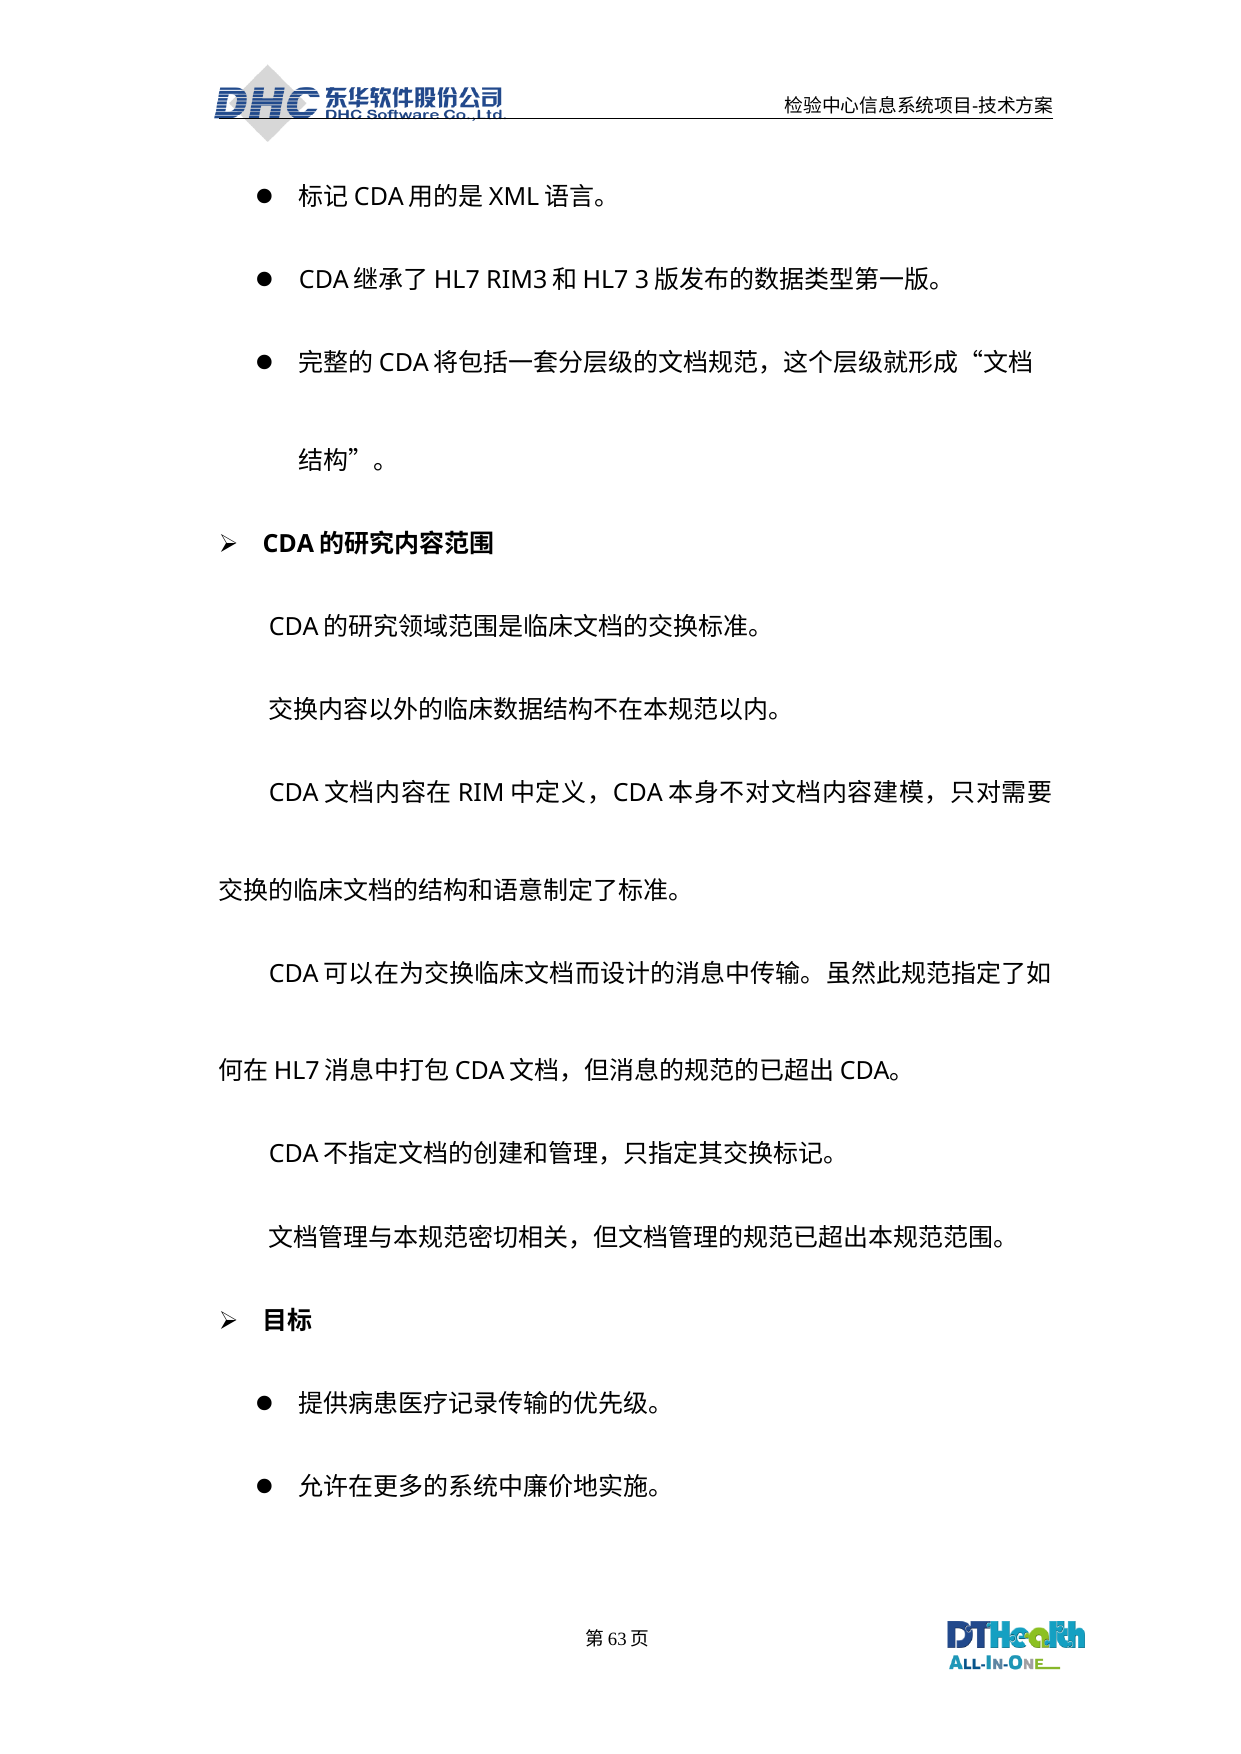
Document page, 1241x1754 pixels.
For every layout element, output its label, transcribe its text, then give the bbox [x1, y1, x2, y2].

text CDA的研究领域范围是临床文档的交换标准。 [218, 592, 1053, 657]
text CDA不指定文档的创建和管理，只指定其交换标记。 [218, 1119, 1053, 1184]
picture [947, 1653, 1061, 1670]
text CDA继承了HL7 RIM3和HL7 3版发布的数据类型第一版。 [255, 245, 1053, 310]
picture [214, 64, 506, 142]
text CDA可以在为交换临床文档而设计的消息中传输。虽然此规范指定了如何在HL7消息中打包CDA文档，但消息的规范的已超出CDA。 [218, 939, 1053, 1101]
text 提供病患医疗记录传输的优先级。 [255, 1369, 1053, 1434]
text 完整的CDA将包括一套分层级的文档规范，这个层级就形成“文档结构”。 [255, 328, 1053, 491]
text 文档管理与本规范密切相关，但文档管理的规范已超出本规范范围。 [218, 1203, 1053, 1268]
picture [947, 1621, 1085, 1648]
text 允许在更多的系统中廉价地实施。 [255, 1452, 1053, 1517]
text 目标 [218, 1286, 1053, 1351]
text 标记CDA用的是XML语言。 [255, 162, 1053, 227]
text CDA的研究内容范围 [218, 509, 1053, 574]
text 交换内容以外的临床数据结构不在本规范以内。 [218, 675, 1053, 740]
text CDA文档内容在RIM中定义，CDA本身不对文档内容建模，只对需要交换的临床文档的结构和语意制定了标准。 [218, 758, 1053, 921]
